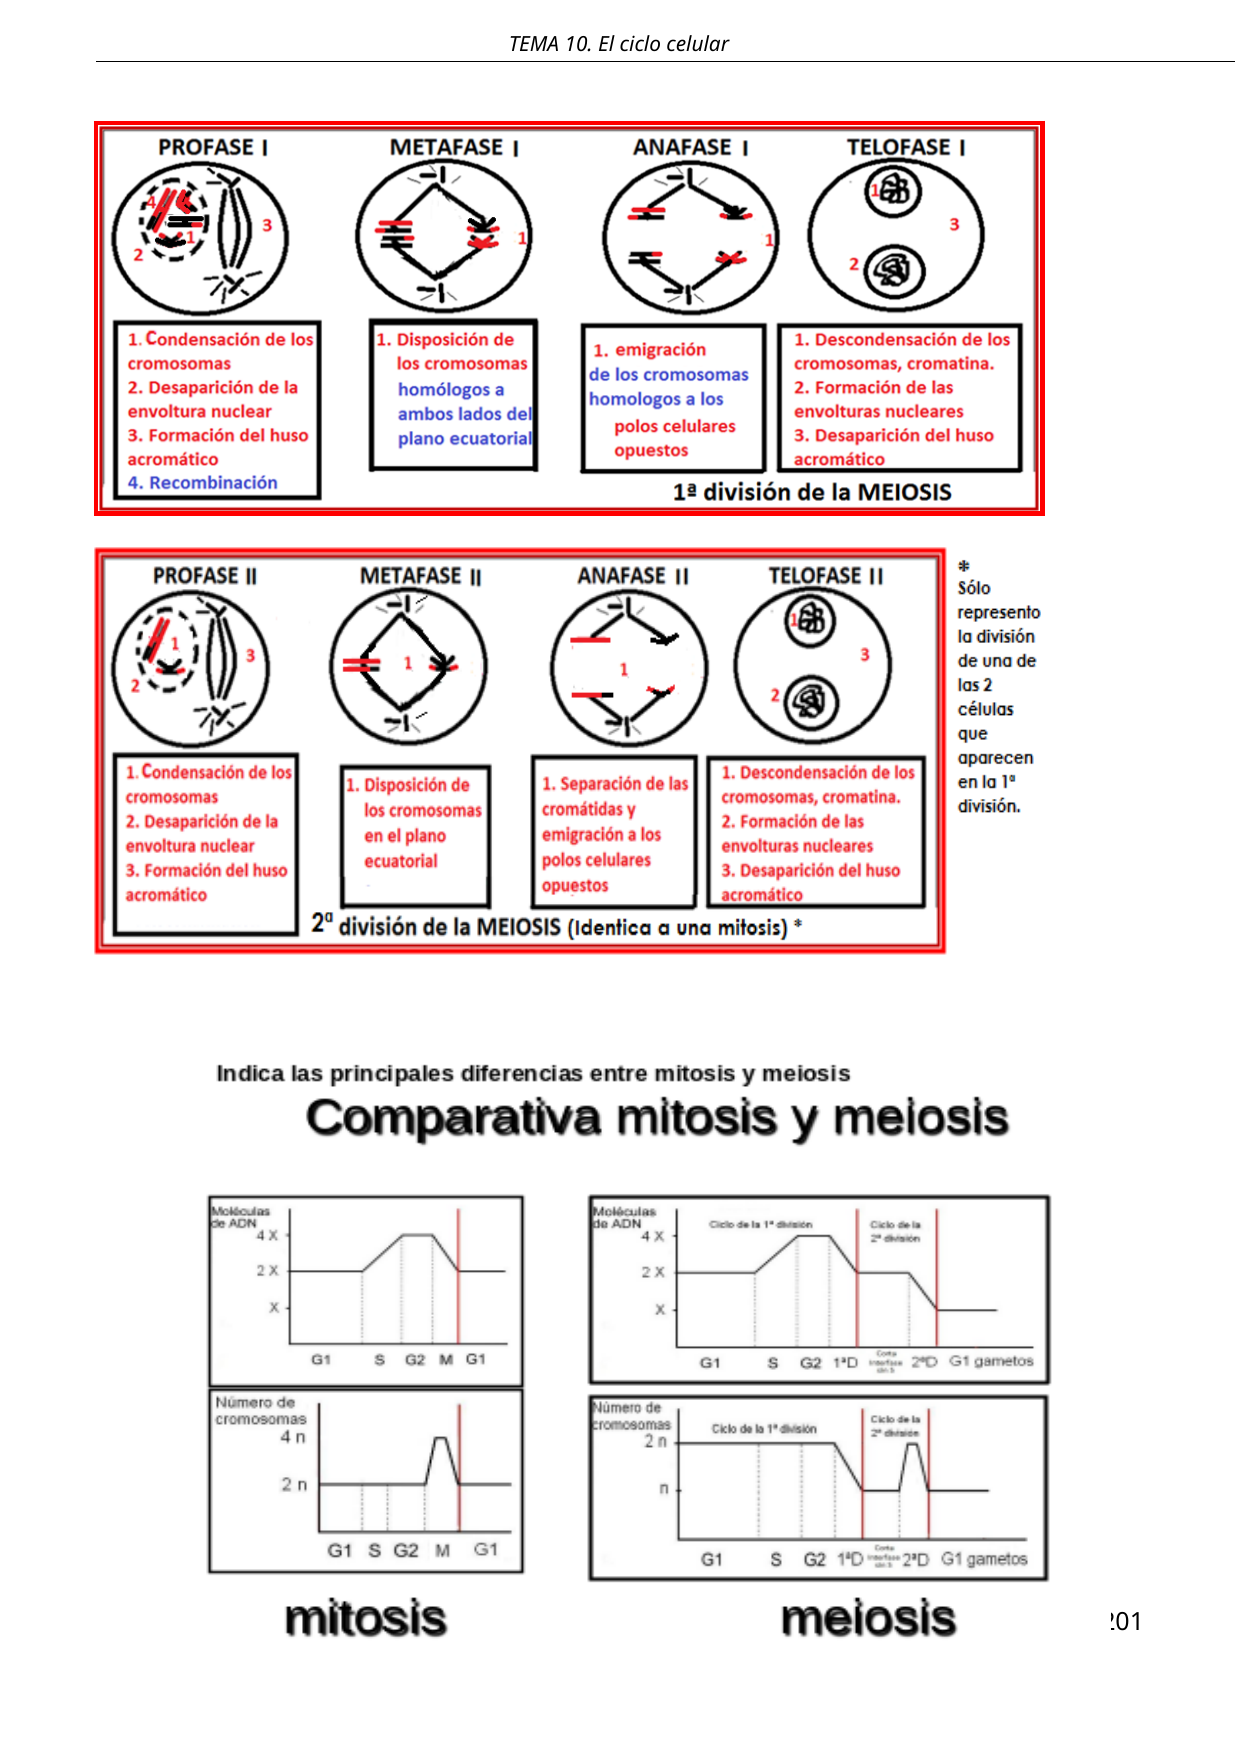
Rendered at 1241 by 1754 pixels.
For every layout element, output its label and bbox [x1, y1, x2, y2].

picture [98, 125, 1040, 511]
picture [93, 546, 1051, 966]
